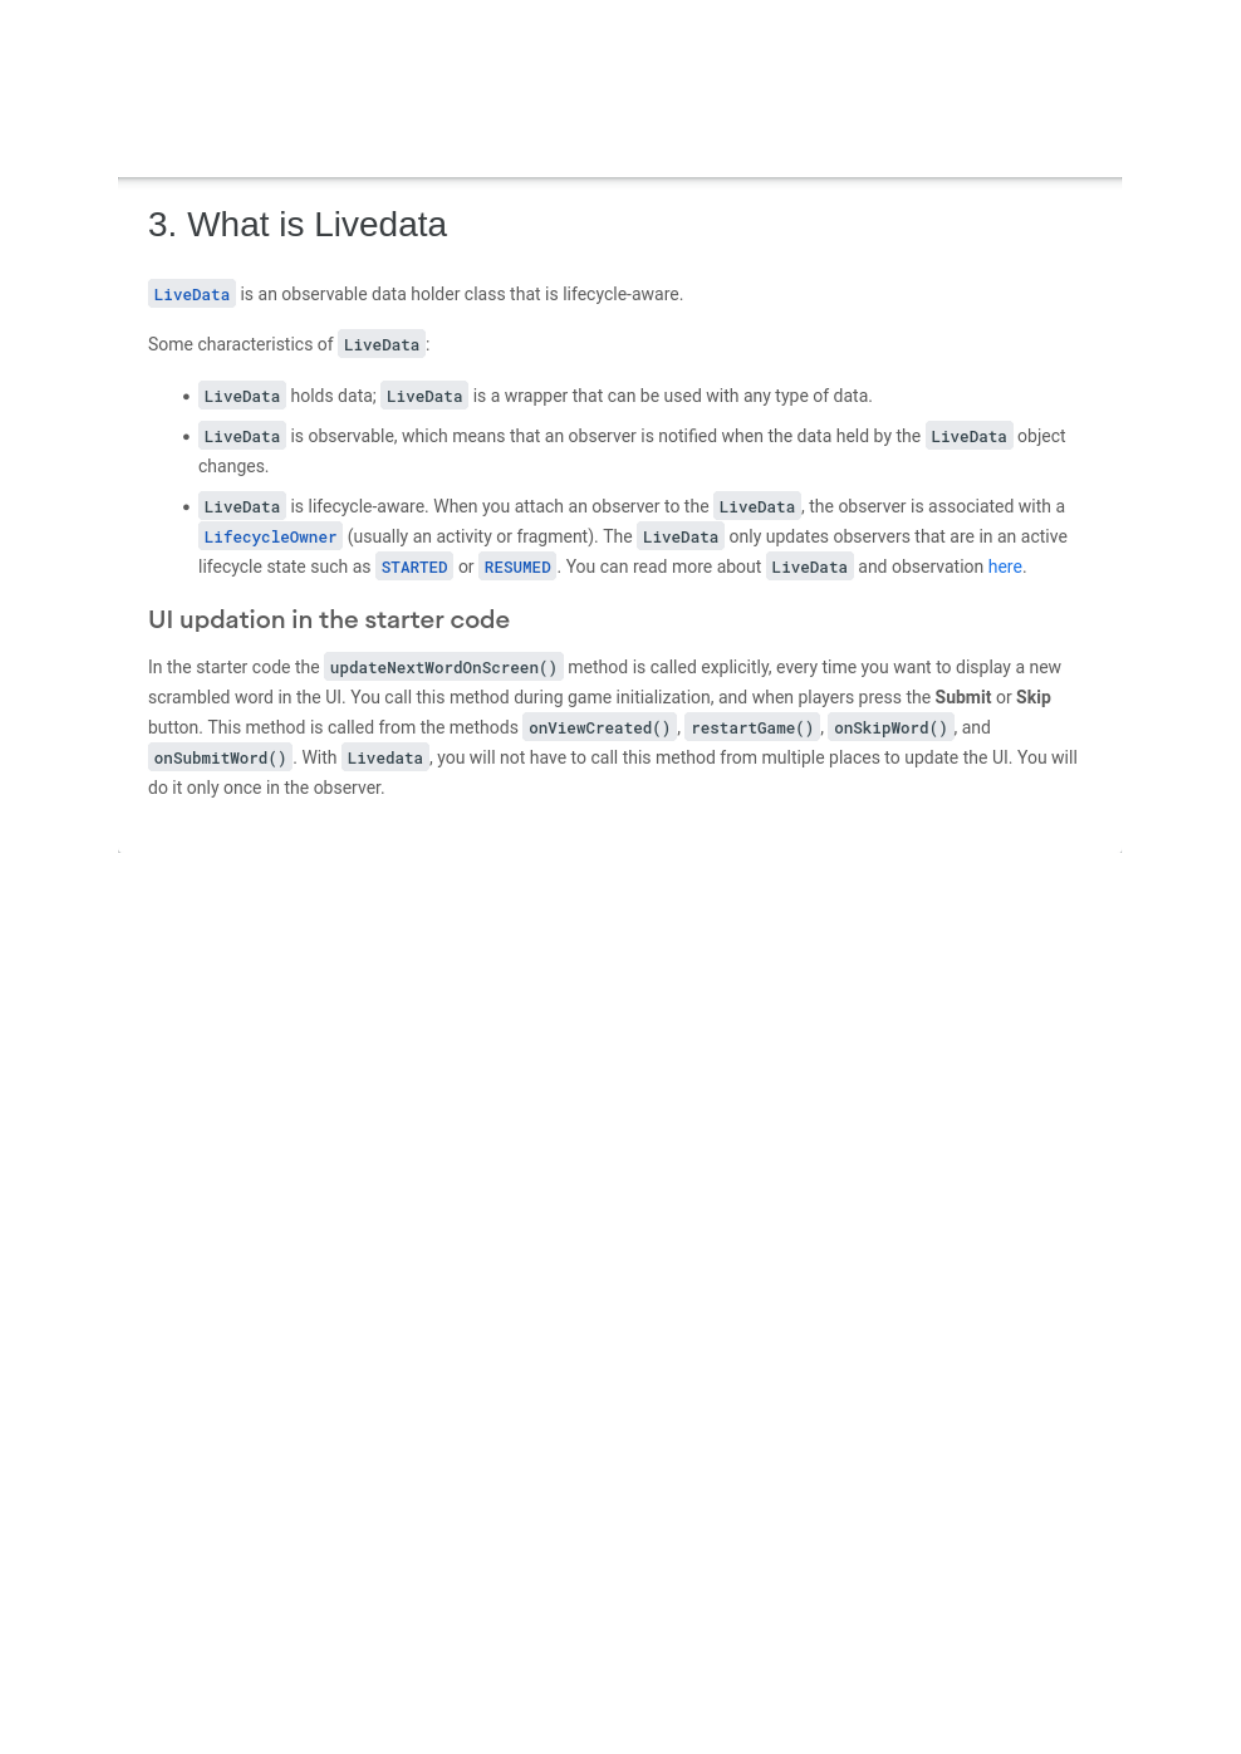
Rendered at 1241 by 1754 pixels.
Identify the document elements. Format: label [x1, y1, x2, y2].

picture [118, 176, 1123, 853]
